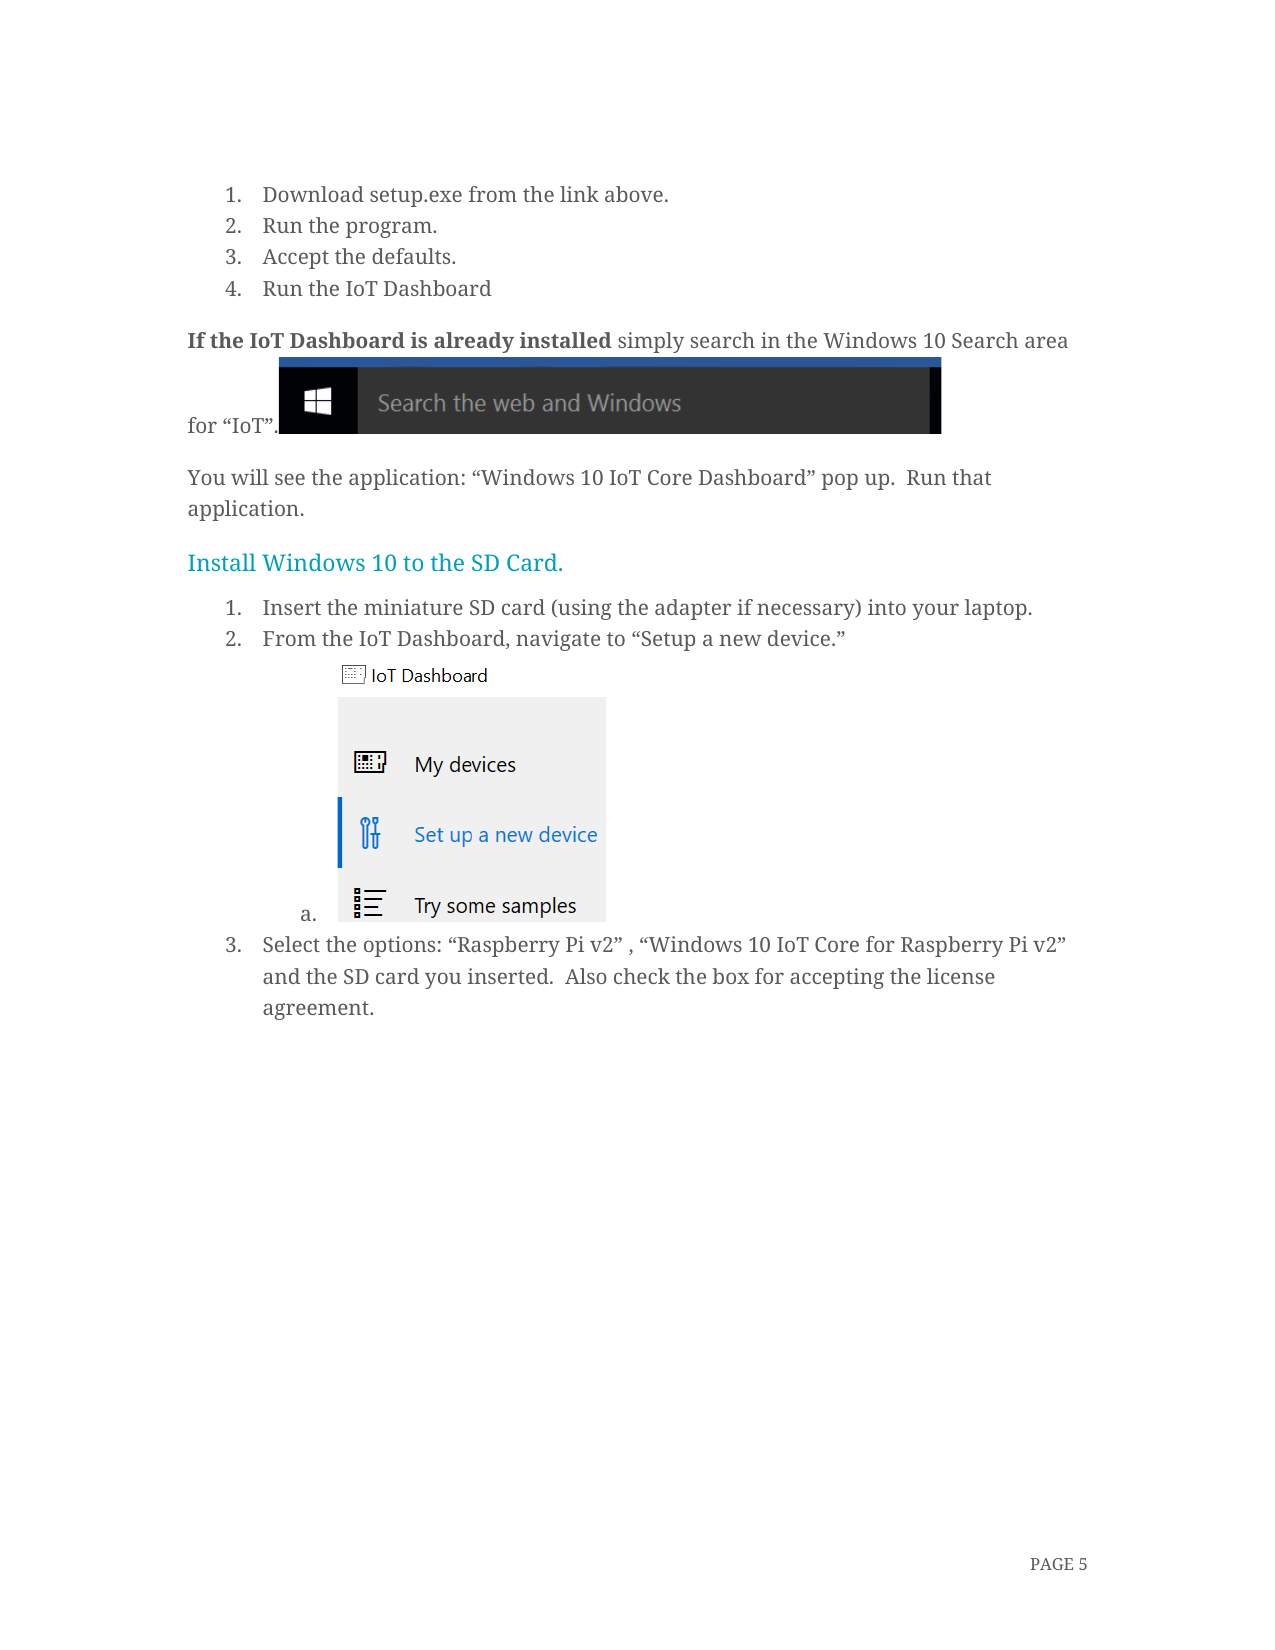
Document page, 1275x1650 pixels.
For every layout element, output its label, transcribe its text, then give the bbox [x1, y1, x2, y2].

picture [337, 655, 607, 922]
list Run the IoT Dashboard [225, 274, 1087, 302]
list Insert the miniature SD card (using the adapter if necessary) into your laptop. [225, 593, 1087, 622]
subtitle Install Windows 10 to the SD Card. [187, 546, 1087, 578]
list Download setup.exe from the link above. [225, 180, 1087, 208]
list From the IoT Dashboard, navigate to “Setup a new device.” [225, 624, 1087, 653]
list Select the options: “Raspberry Pi v2” , “Windows 10 IoT Core for Raspberry Pi v2” and the SD card you inserted. Also check the box for accepting the license agreement. [225, 931, 1087, 1022]
picture [278, 357, 942, 434]
list Accept the defaults. [225, 242, 1087, 271]
text You will see the application: “Windows 10 IoT Core Dashboard” pop up. Run that application. [187, 463, 1087, 523]
list Run the program. [225, 211, 1087, 240]
